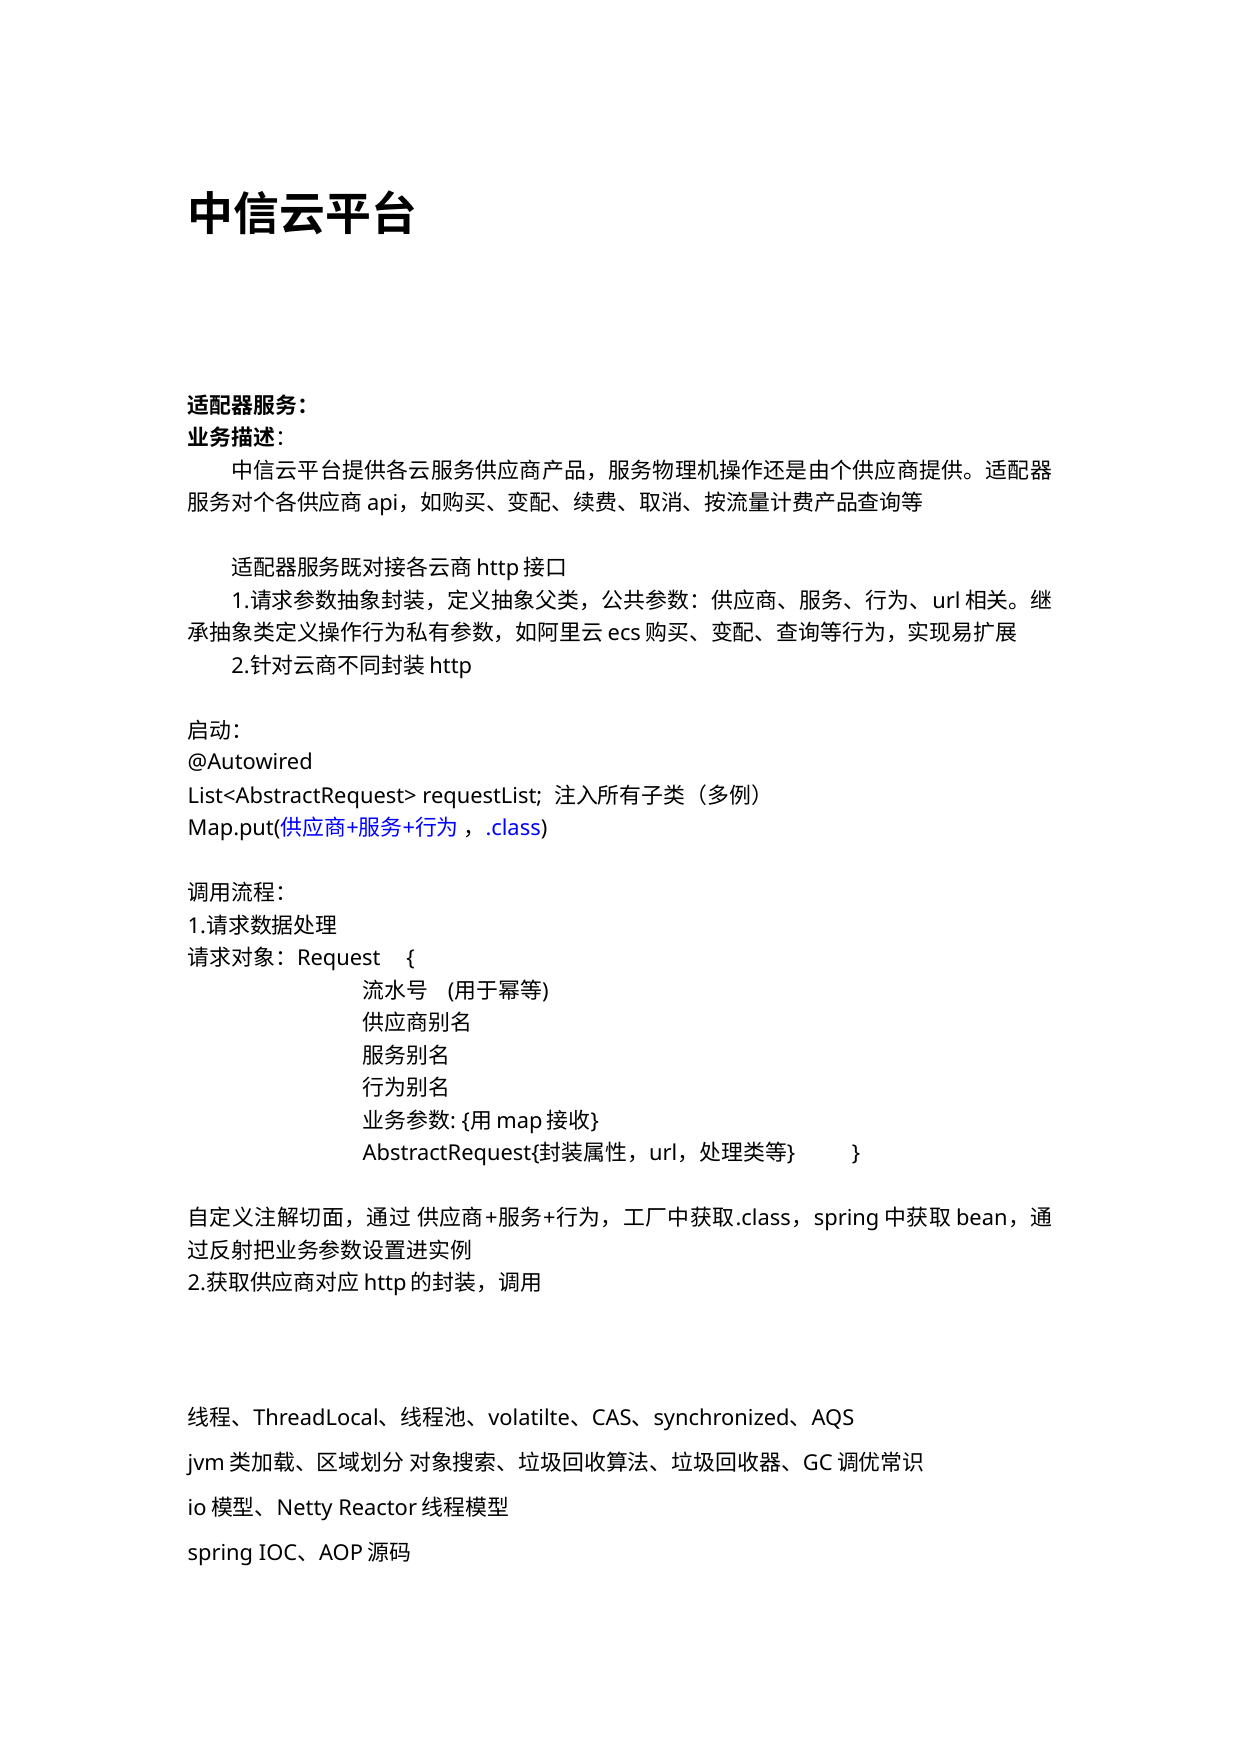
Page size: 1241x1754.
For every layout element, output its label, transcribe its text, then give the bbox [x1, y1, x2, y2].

text 自定义注解切面，通过 供应商+服务+行为，工厂中获取.class，spring中获取bean，通过反射把业务参数设置进实例 [187, 1200, 1053, 1265]
text 2.获取供应商对应http的封装，调用 [187, 1265, 1053, 1297]
text spring IOC、AOP源码 [187, 1535, 1053, 1567]
text @Autowired [187, 745, 1053, 777]
text 适配器服务既对接各云商http接口 [187, 550, 1053, 582]
text io模型、Netty Reactor线程模型 [187, 1490, 1053, 1522]
text List<AbstractRequest> requestList; 注入所有子类（多例） [187, 777, 1053, 810]
text 请求对象：Request { [187, 940, 1053, 972]
text 适配器服务： [187, 387, 1053, 420]
text 启动： [187, 712, 1053, 745]
text 线程、ThreadLocal、线程池、volatilte、CAS、synchronized、AQS [187, 1400, 1053, 1432]
text 业务描述： [187, 420, 1053, 452]
text AbstractRequest{封装属性，url，处理类等} } [187, 1135, 1053, 1167]
text 行为别名 [187, 1070, 1053, 1102]
text 业务参数: {用map接收} [187, 1102, 1053, 1135]
text 调用流程： [187, 875, 1053, 907]
text 流水号 (用于幂等) [187, 972, 1053, 1005]
text 2.针对云商不同封装http [187, 647, 1053, 680]
text 1.请求参数抽象封装，定义抽象父类，公共参数：供应商、服务、行为、url相关。继承抽象类定义操作行为私有参数，如阿里云ecs购买、变配、查询等行为，实现易扩展 [187, 582, 1053, 647]
subtitle 中信云平台 [187, 162, 1053, 259]
text 服务别名 [187, 1037, 1053, 1070]
text 供应商别名 [231, 1005, 1053, 1037]
text 中信云平台提供各云服务供应商产品，服务物理机操作还是由个供应商提供。适配器服务对个各供应商api，如购买、变配、续费、取消、按流量计费产品查询等 [187, 452, 1053, 517]
text 1.请求数据处理 [187, 907, 1053, 940]
text Map.put(供应商+服务+行为 ，.class) [187, 810, 1053, 842]
text jvm类加载、区域划分 对象搜索、垃圾回收算法、垃圾回收器、GC调优常识 [187, 1445, 1053, 1477]
